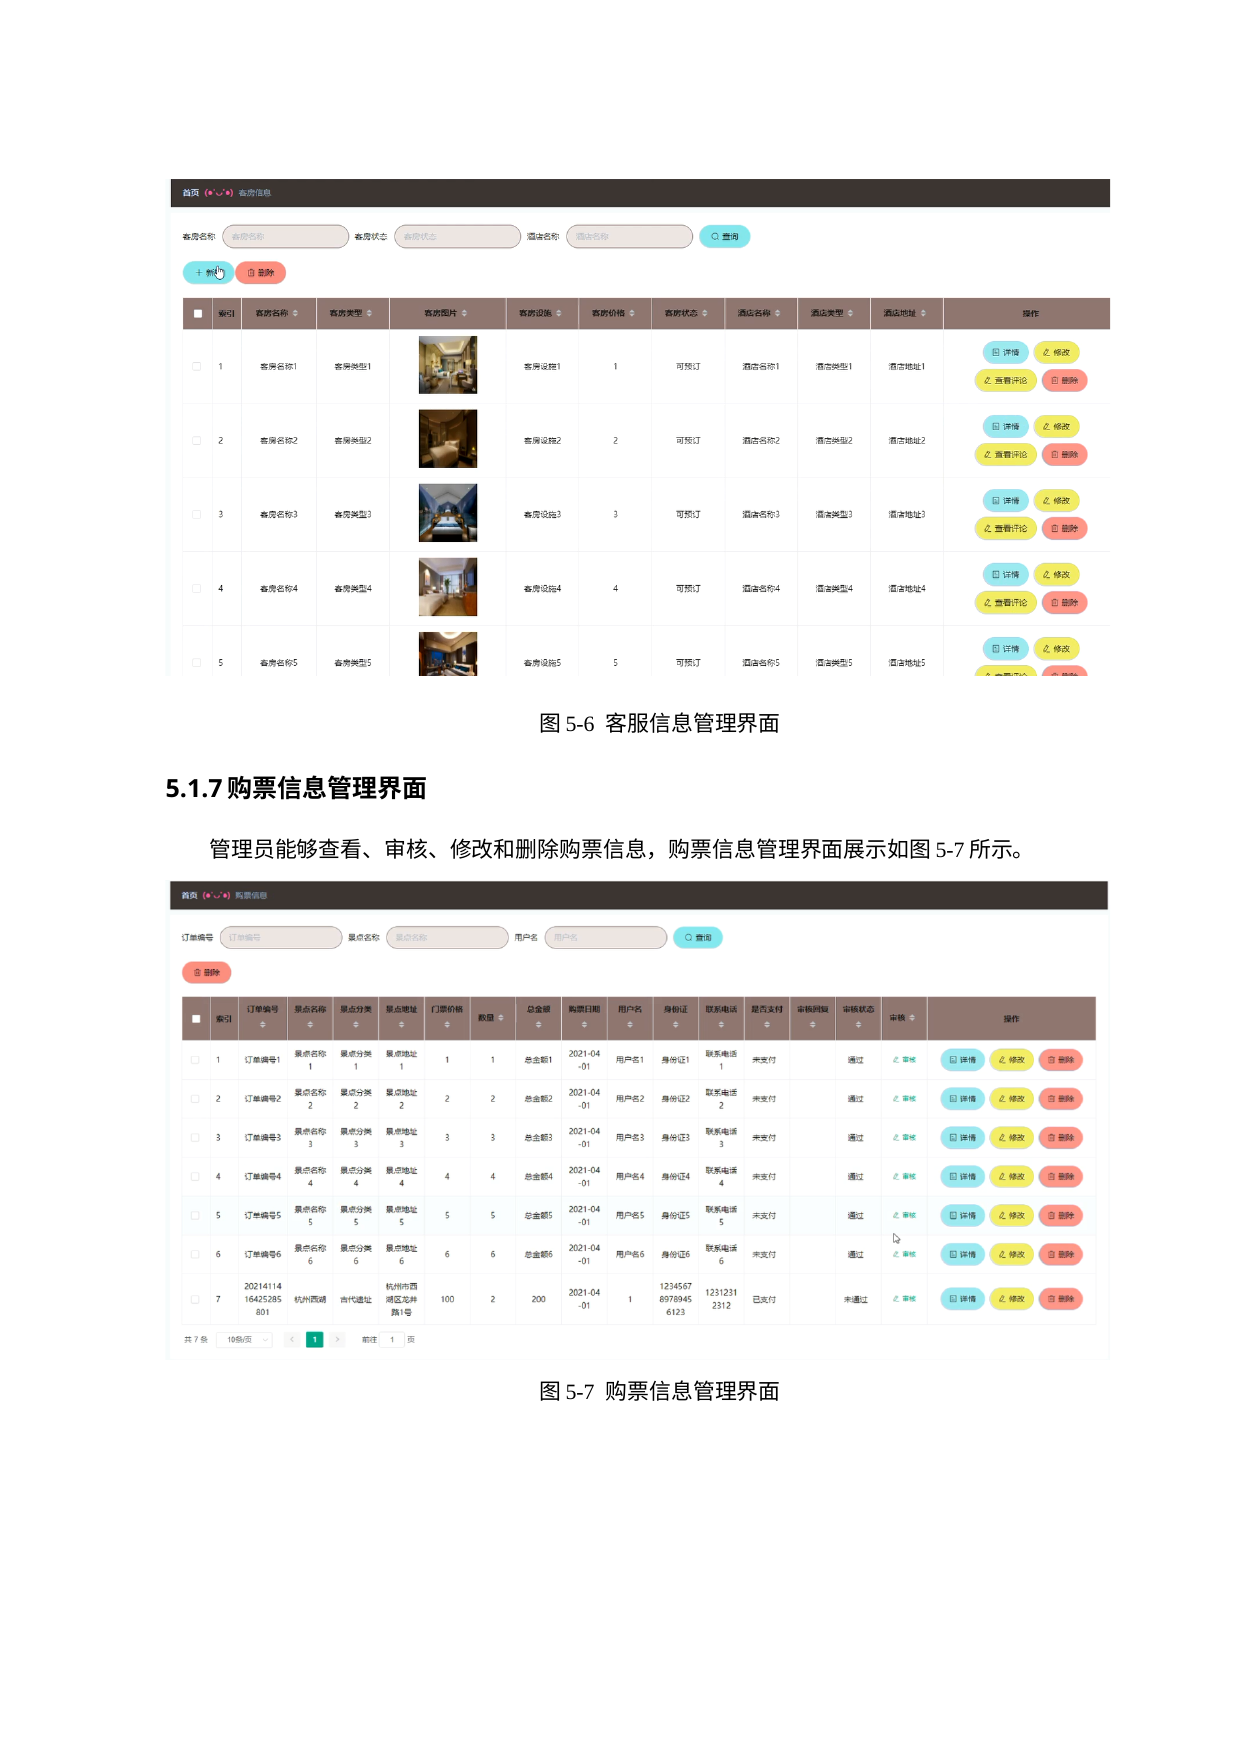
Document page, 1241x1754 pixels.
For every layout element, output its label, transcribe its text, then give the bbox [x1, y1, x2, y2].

text 图5-6 客服信息管理界面 [165, 706, 1110, 738]
text 管理员能够查看、审核、修改和删除购票信息，购票信息管理界面展示如图5-7所示。 [165, 832, 1110, 864]
text 图5-7 购票信息管理界面 [165, 1374, 1110, 1406]
picture [165, 880, 1111, 1360]
picture [165, 179, 1111, 676]
subtitle 5.1.7购票信息管理界面 [165, 754, 1110, 819]
